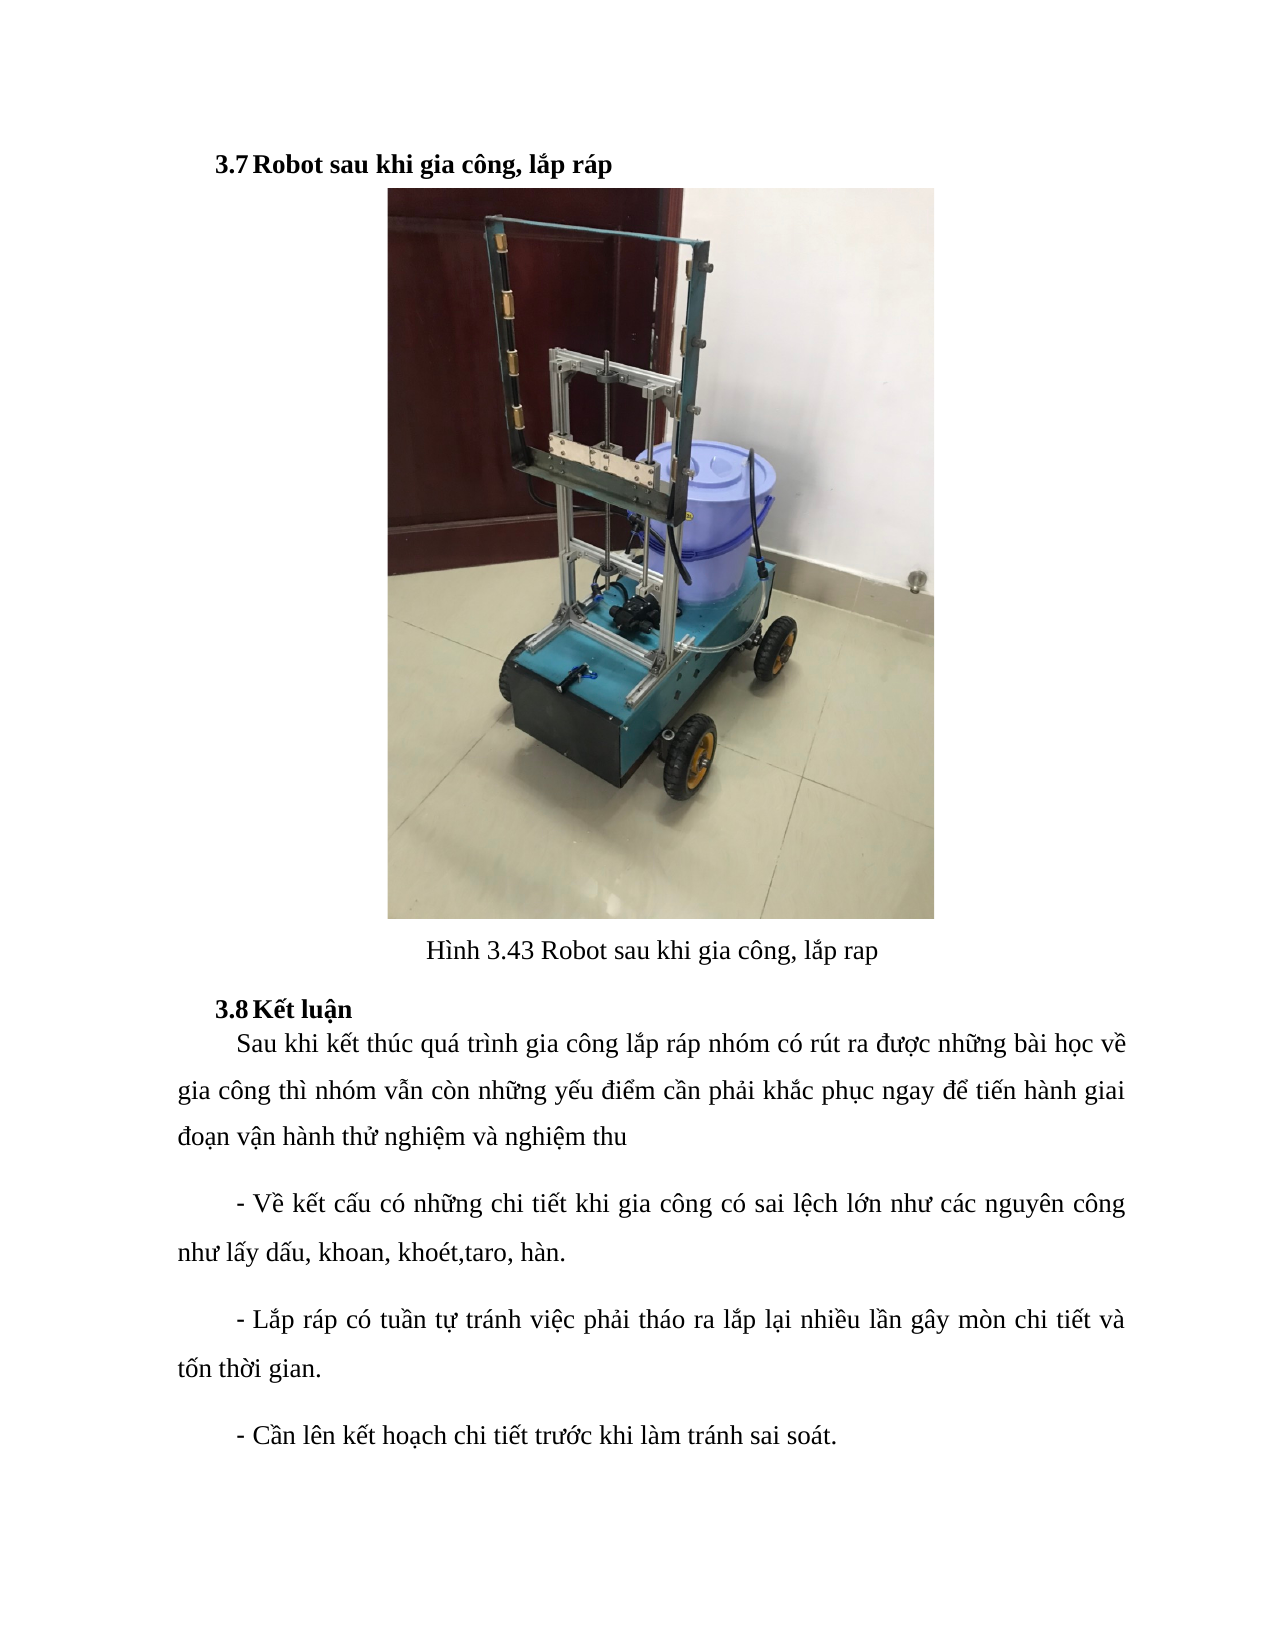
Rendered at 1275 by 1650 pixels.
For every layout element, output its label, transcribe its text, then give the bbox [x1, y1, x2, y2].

subtitle Hình 3.43 Robot sau khi gia công, lắp rap [177, 934, 1127, 966]
text Sau khi kết thúc quá trình gia công lắp ráp nhóm có rút ra được những bài học về gia công thì nhóm vẫn còn những yếu điểm cần phải khắc phục ngay để tiến hành giai đoạn vận hành thử nghiệm và nghiệm thu [177, 1027, 1127, 1152]
subtitle Kết luận [215, 993, 1127, 1025]
subtitle Robot sau khi gia công, lắp ráp [215, 148, 1127, 179]
picture [387, 188, 935, 919]
list Lắp ráp có tuần tự tránh việc phải tháo ra lắp lại nhiều lần gây mòn chi tiết và tốn thời gian. [177, 1299, 1127, 1383]
list Về kết cấu có những chi tiết khi gia công có sai lệch lớn như các nguyên công như lấy dấu, khoan, khoét,taro, hàn. [177, 1184, 1127, 1267]
list Cần lên kết hoạch chi tiết trước khi làm tránh sai soát. [177, 1415, 1127, 1452]
